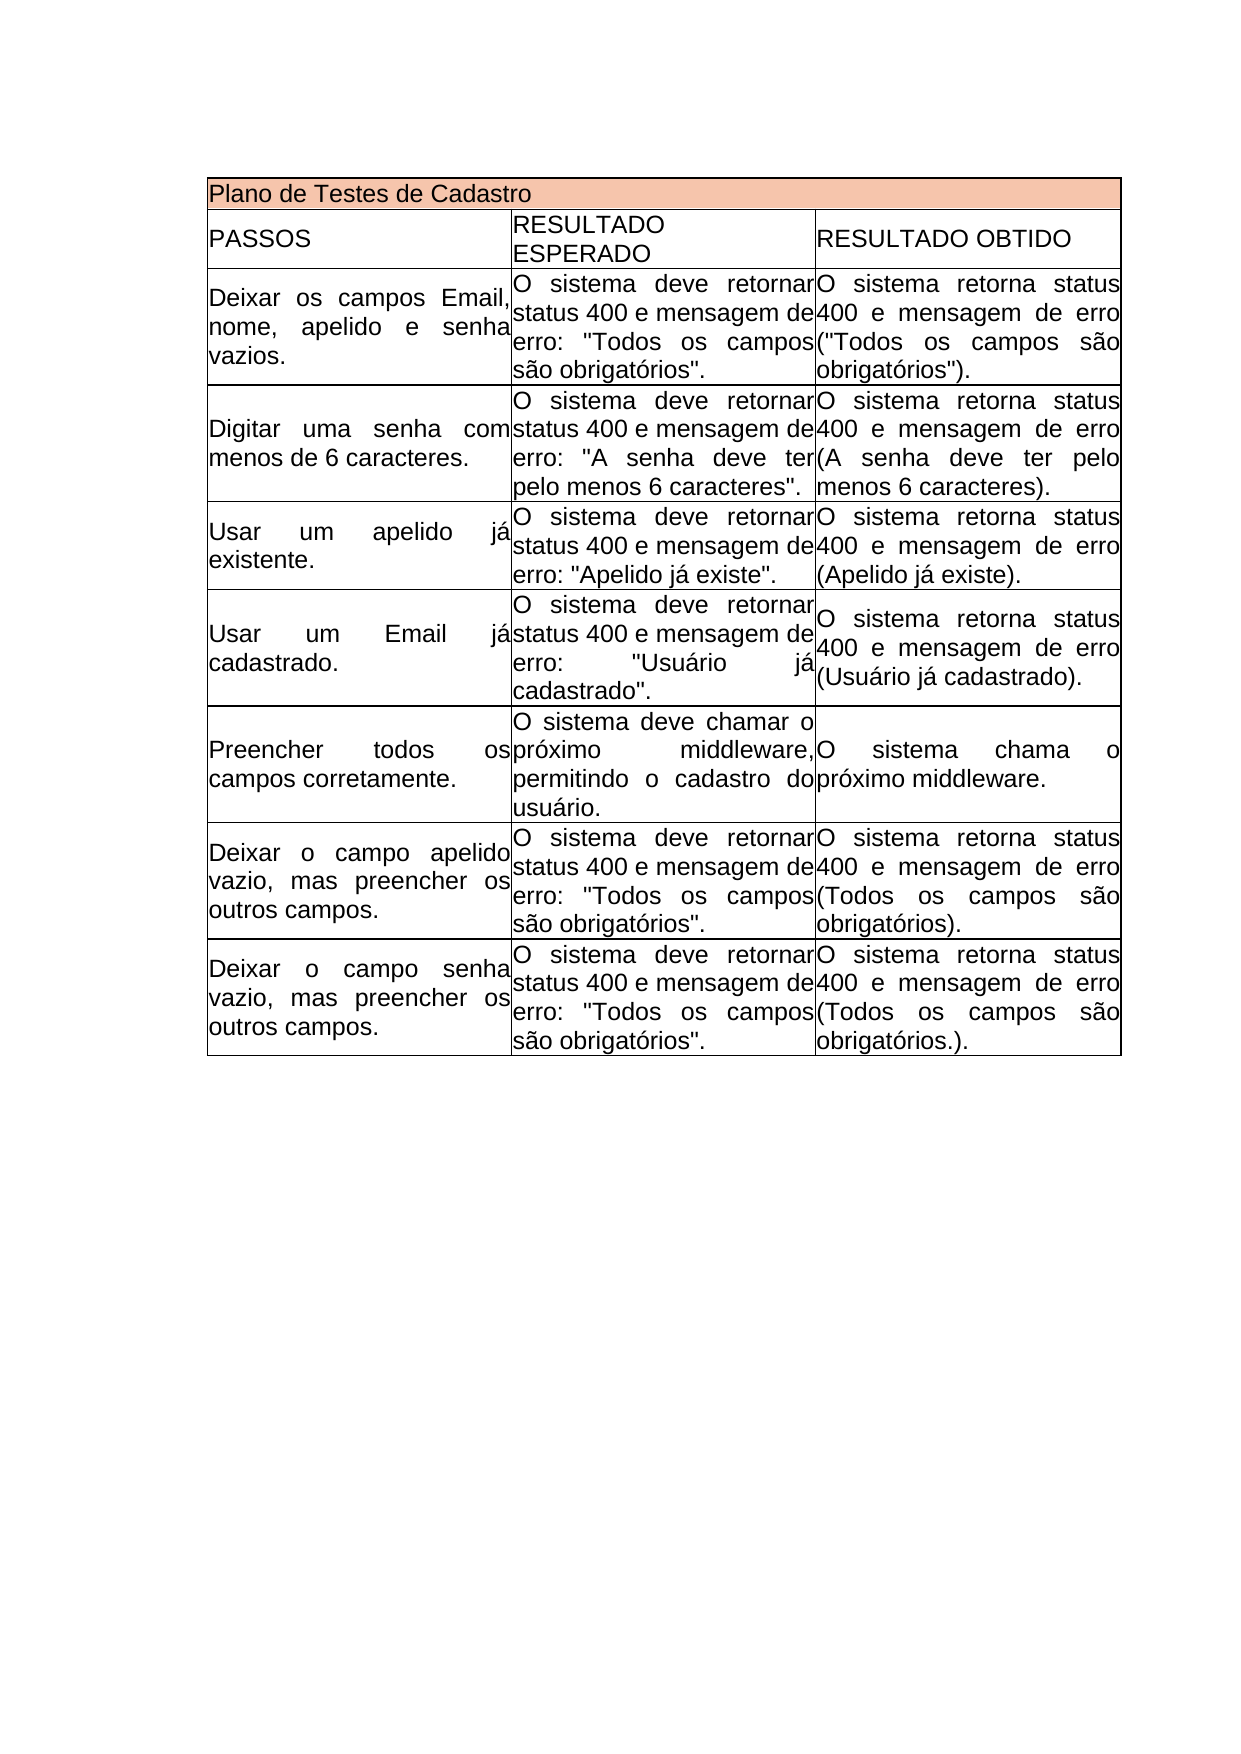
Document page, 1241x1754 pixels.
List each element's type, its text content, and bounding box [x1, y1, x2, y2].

table_cell O sistema deve retornar status 400 e mensagem de erro: "Todos os campos são obrigatórios". [512, 940, 815, 1055]
table_cell Deixar os campos Email, nome, apelido e senha vazios. [208, 269, 511, 384]
table_cell Preencher todos os campos corretamente. [208, 707, 511, 822]
table_cell O sistema retorna status 400 e mensagem de erro ("Todos os campos são obrigatórios"). [816, 269, 1120, 384]
table_cell O sistema chama o próximo middleware. [816, 707, 1120, 822]
table_cell O sistema retorna status 400 e mensagem de erro (Todos os campos são obrigatórios.). [816, 940, 1120, 1055]
table_cell O sistema retorna status 400 e mensagem de erro (Todos os campos são obrigatórios). [816, 823, 1120, 938]
table_cell Deixar o campo senha vazio, mas preencher os outros campos. [208, 940, 511, 1055]
table_cell O sistema deve retornar status 400 e mensagem de erro: "Apelido já existe". [512, 502, 815, 588]
table_cell O sistema deve retornar status 400 e mensagem de erro: "A senha deve ter pelo menos 6 caracteres". [512, 386, 815, 501]
table_cell O sistema deve retornar status 400 e mensagem de erro: "Usuário já cadastrado". [512, 590, 815, 705]
table_cell Digitar uma senha com menos de 6 caracteres. [208, 386, 511, 501]
table_cell PASSOS [208, 210, 511, 267]
table_cell RESULTADO OBTIDO [816, 210, 1120, 267]
table_cell O sistema deve retornar status 400 e mensagem de erro: "Todos os campos são obrigatórios". [512, 269, 815, 384]
table_cell O sistema deve retornar status 400 e mensagem de erro: "Todos os campos são obrigatórios". [512, 823, 815, 938]
table_cell Deixar o campo apelido vazio, mas preencher os outros campos. [208, 823, 511, 938]
table_cell O sistema deve chamar o próximo middleware, permitindo o cadastro do usuário. [512, 707, 815, 822]
table_header Plano de Testes de Cadastro [208, 179, 1120, 208]
table_cell O sistema retorna status 400 e mensagem de erro (A senha deve ter pelo menos 6 caracteres). [816, 386, 1120, 501]
table_cell Usar um apelido já existente. [208, 502, 511, 588]
table_cell RESULTADO ESPERADO [512, 210, 815, 267]
table_cell Usar um Email já cadastrado. [208, 590, 511, 705]
table_cell O sistema retorna status 400 e mensagem de erro (Apelido já existe). [816, 502, 1120, 588]
table_cell O sistema retorna status 400 e mensagem de erro (Usuário já cadastrado). [816, 590, 1120, 705]
